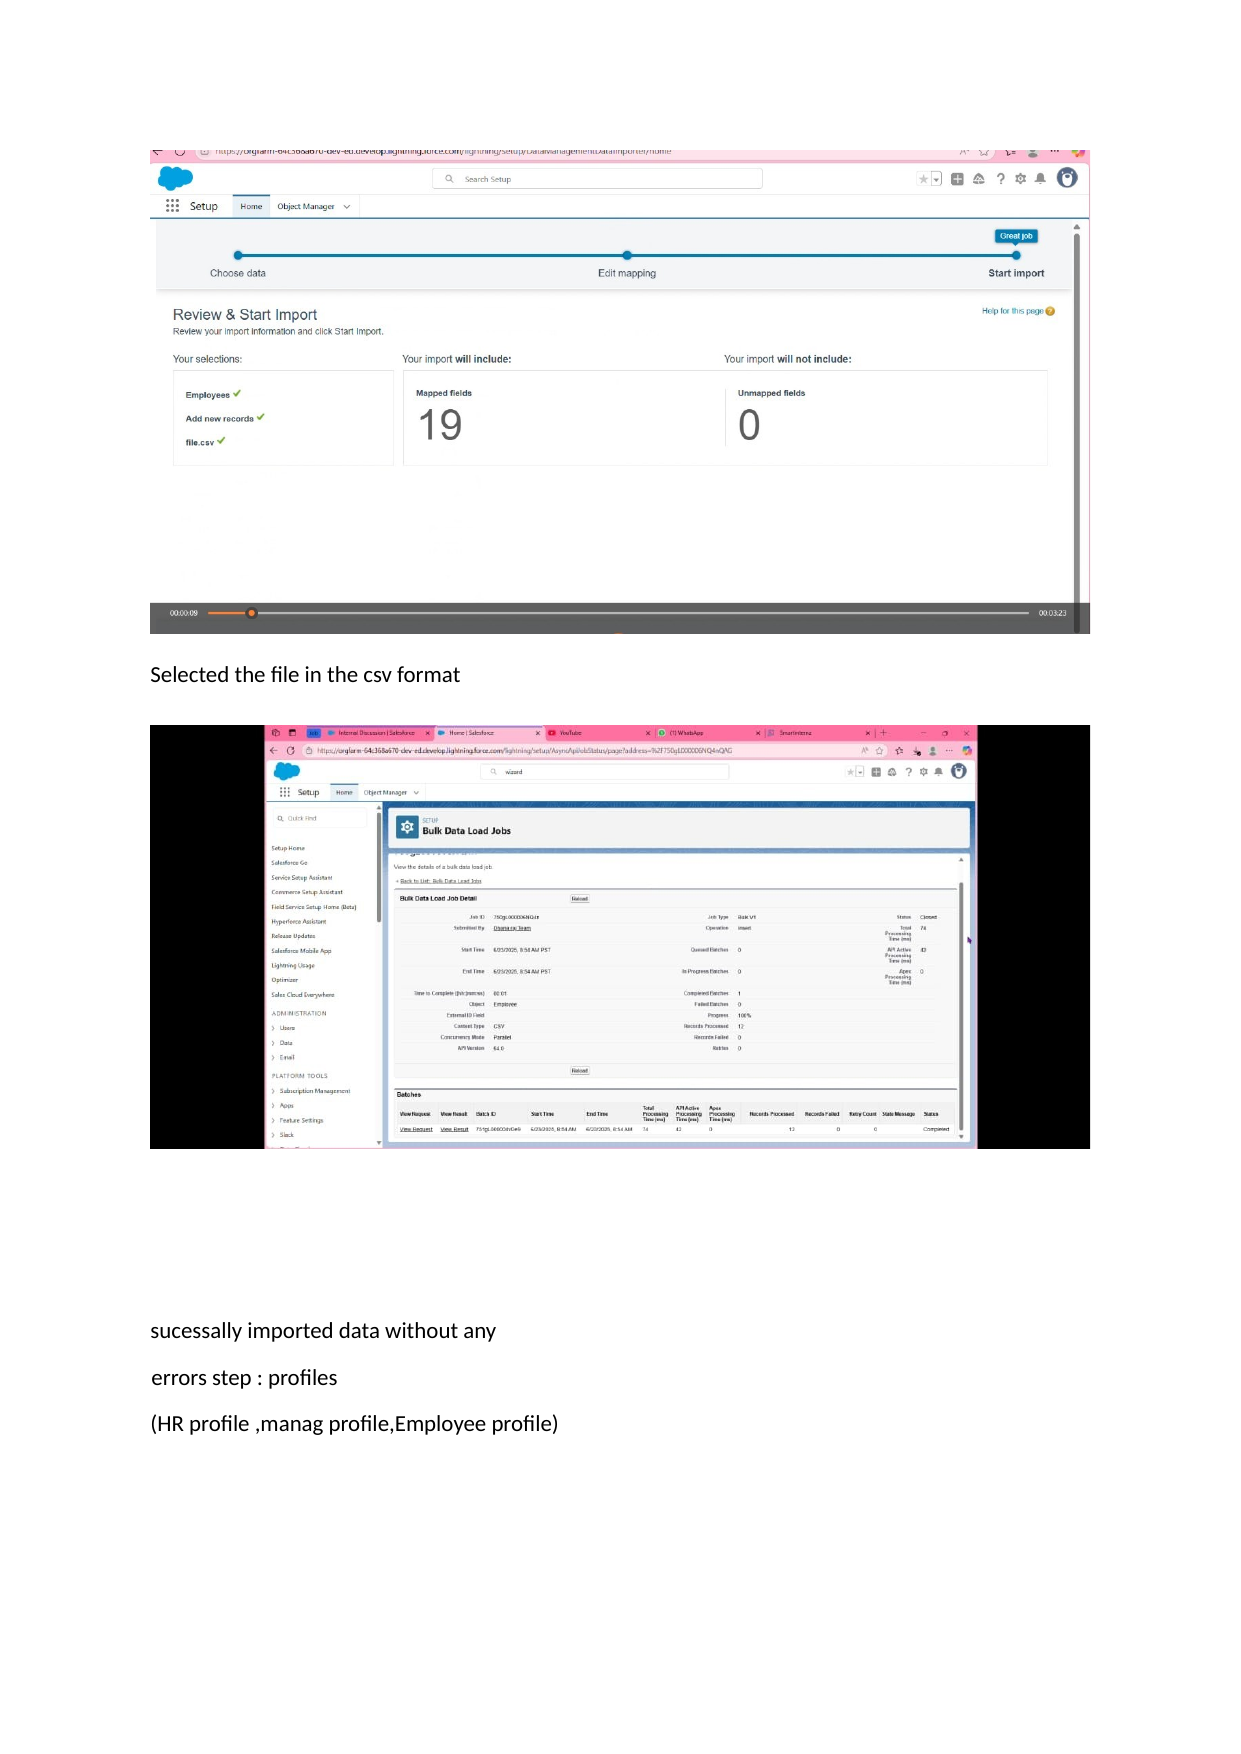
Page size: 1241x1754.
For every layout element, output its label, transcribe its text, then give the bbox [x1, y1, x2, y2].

text sucessally imported data without any errors step : profiles [150, 1316, 557, 1391]
picture [150, 725, 1091, 1149]
text Selected the file in the csv format [150, 660, 1090, 688]
picture [150, 150, 1091, 634]
text (HR profile ,manag profile,Employee profile) [150, 1409, 1090, 1437]
